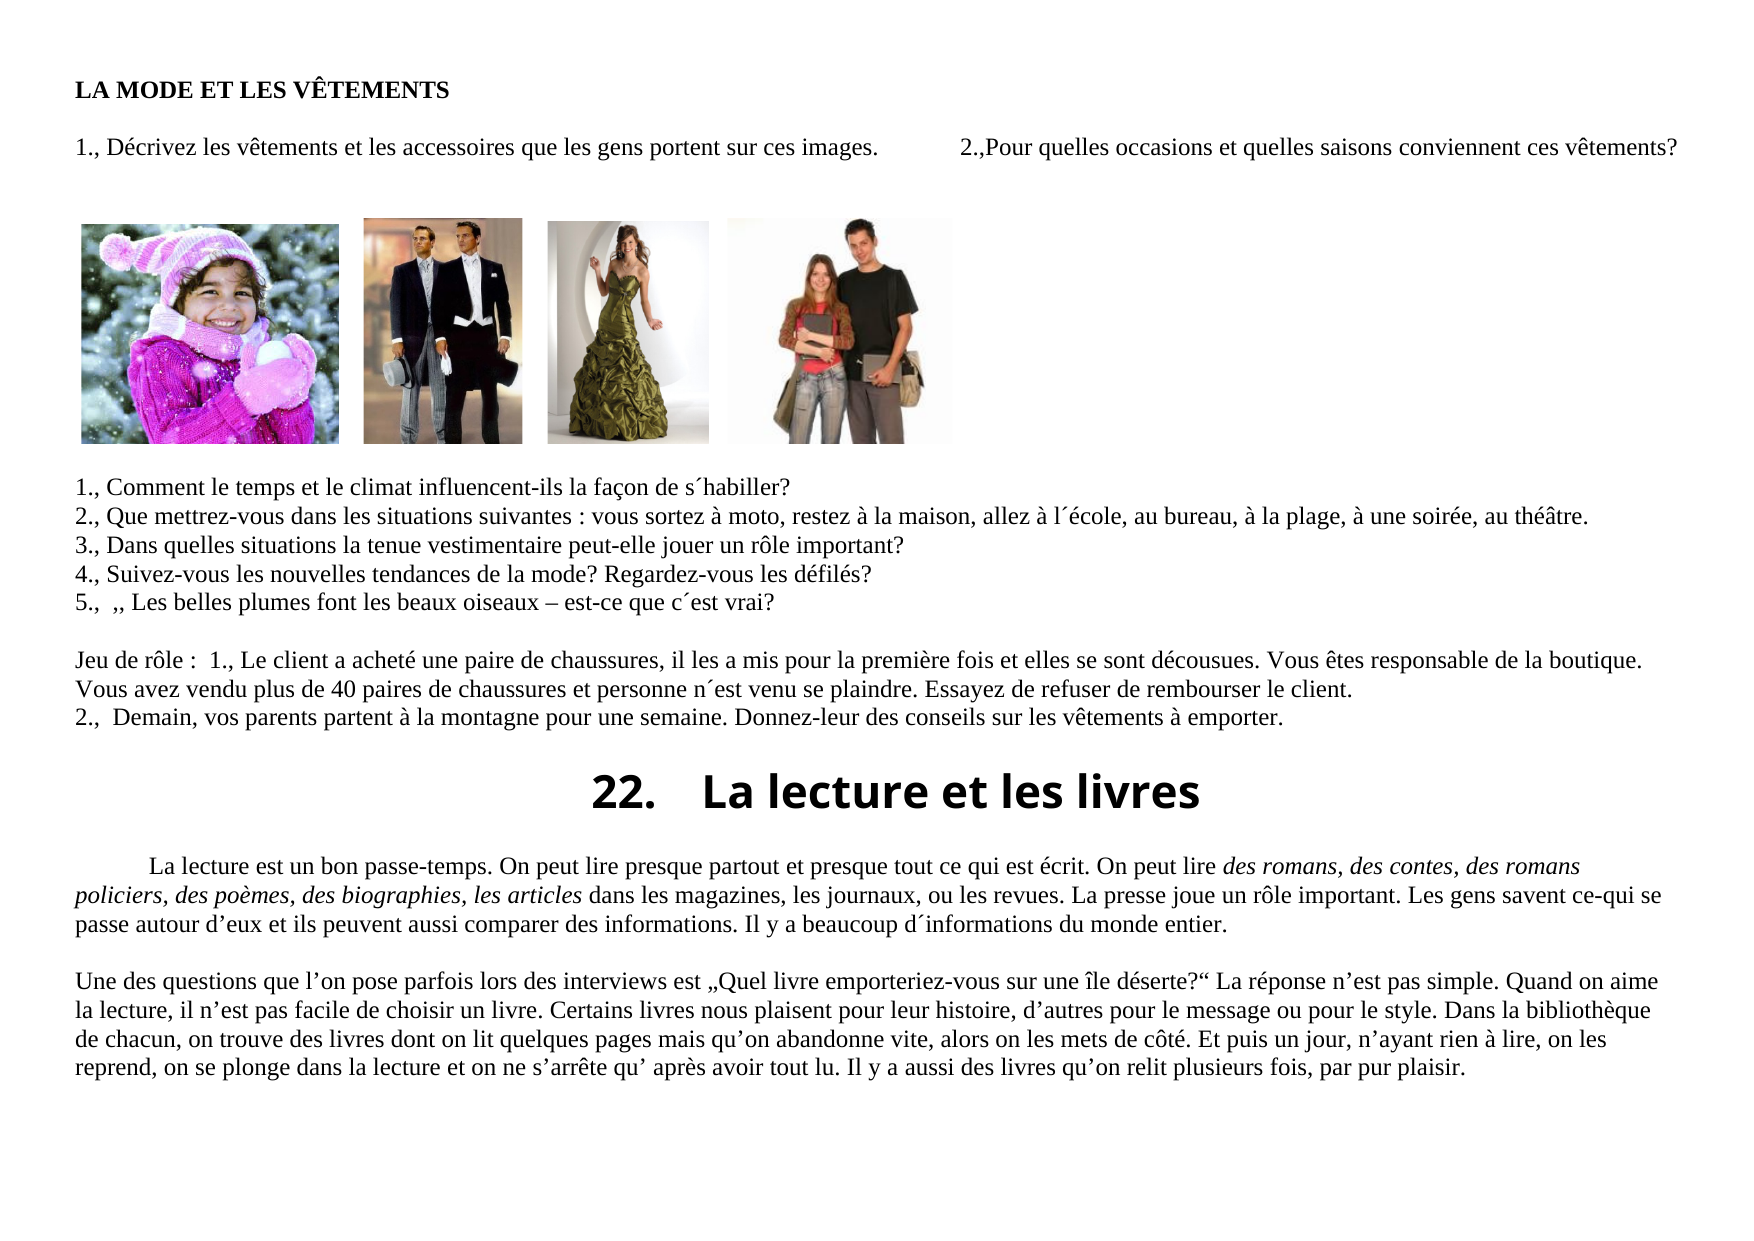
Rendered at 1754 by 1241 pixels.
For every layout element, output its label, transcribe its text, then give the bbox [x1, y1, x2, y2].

text 3., Dans quelles situations la tenue vestimentaire peut-elle jouer un rôle important? [75, 530, 1679, 559]
picture [727, 218, 953, 444]
text 1., Décrivez les vêtements et les accessoires que les gens portent sur ces images. 2.,Pour quelles occasions et quelles saisons conviennent ces vêtements? [75, 132, 1679, 161]
list La lecture et les livres [112, 760, 1679, 822]
text 5., ,, Les belles plumes font les beaux oiseaux – est-ce que c´est vrai? [75, 587, 1679, 616]
picture [363, 218, 523, 444]
text 2., Demain, vos parents partent à la montagne pour une semaine. Donnez-leur des conseils sur les vêtements à emporter. [75, 702, 1679, 731]
picture [547, 221, 709, 444]
text LES VÊTEMENTS [19, 75, 1679, 104]
text Une des questions que lʼon pose parfois lors des interviews est „Quel livre emporteriez-vous sur une île déserte?“ La réponse nʼest pas simple. Quand on aime la lecture, il nʼest pas facile de choisir un livre. Certains livres nous plaisent pour leur histoire, dʼautres pour le message ou pour le style. Dans la bibliothèque de chacun, on trouve des livres dont on lit quelques pages mais quʼon abandonne vite, alors on les mets de côté. Et puis un jour, nʼayant rien à lire, on les reprend, on se plonge dans la lecture et on ne sʼarrête quʼ après avoir tout lu. Il y a aussi des livres quʼon relit plusieurs fois, par pur plaisir. [75, 937, 1679, 1081]
text La lecture est un bon passe-temps. On peut lire presque partout et presque tout ce qui est écrit. On peut lire des romans, des contes, des romans policiers, des poèmes, des biographies, les articles dans les magazines, les journaux, ou les revues. La presse joue un rôle important. Les gens savent ce-qui se passe autour d’eux et ils peuvent aussi comparer des informations. Il y a beaucoup d´informations du monde entier. [75, 851, 1679, 937]
text Jeu de rôle : 1., Le client a acheté une paire de chaussures, il les a mis pour la première fois et elles se sont décousues. Vous êtes responsable de la boutique. Vous avez vendu plus de 40 paires de chaussures et personne n´est venu se plaindre. Essayez de refuser de rembourser le client. [75, 645, 1679, 702]
text 4., Suivez-vous les nouvelles tendances de la mode? Regardez-vous les défilés? [75, 559, 1679, 587]
text 2., Que mettrez-vous dans les situations suivantes : vous sortez à moto, restez à la maison, allez à l´école, au bureau, à la plage, à une soirée, au théâtre. [75, 501, 1679, 530]
picture [81, 224, 339, 444]
text 1., Comment le temps et le climat influencent-ils la façon de s´habiller? [75, 472, 1679, 501]
